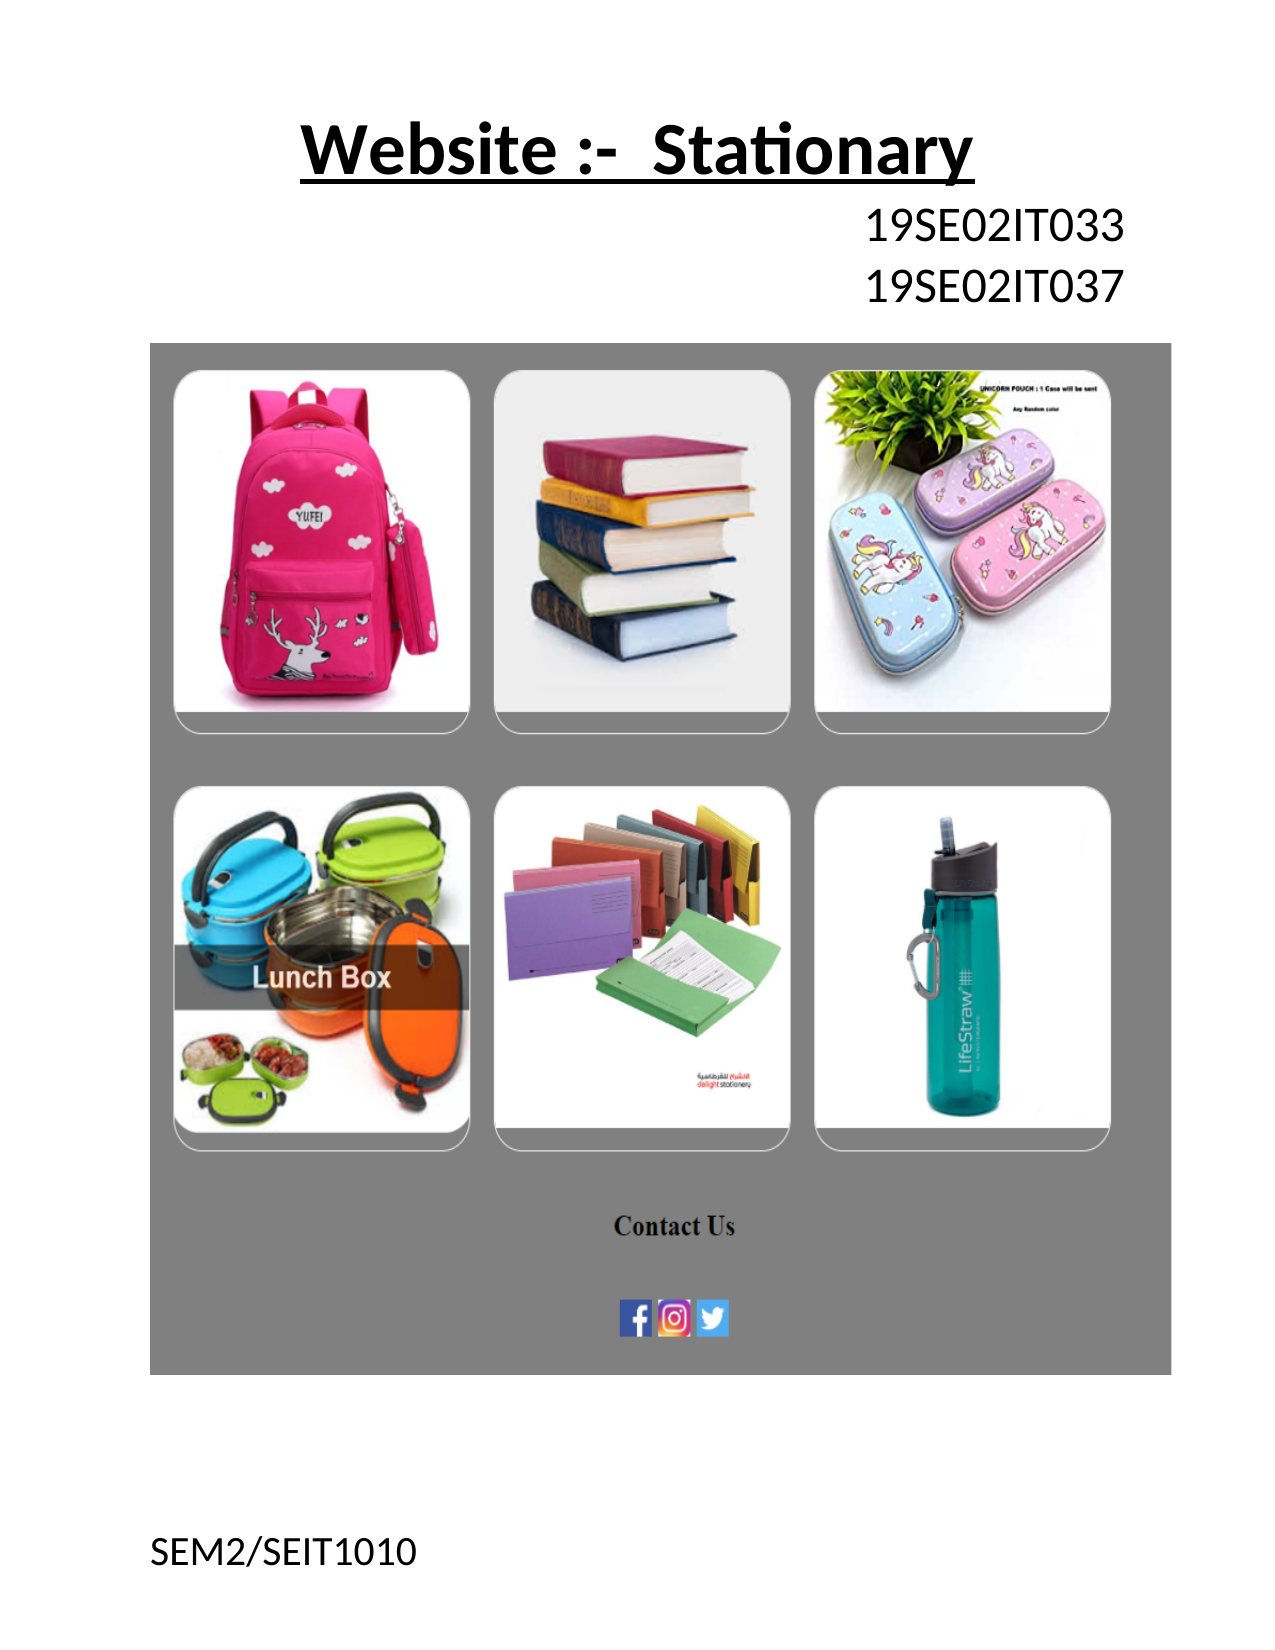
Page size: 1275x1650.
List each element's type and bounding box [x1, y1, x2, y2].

picture [150, 343, 1172, 1375]
